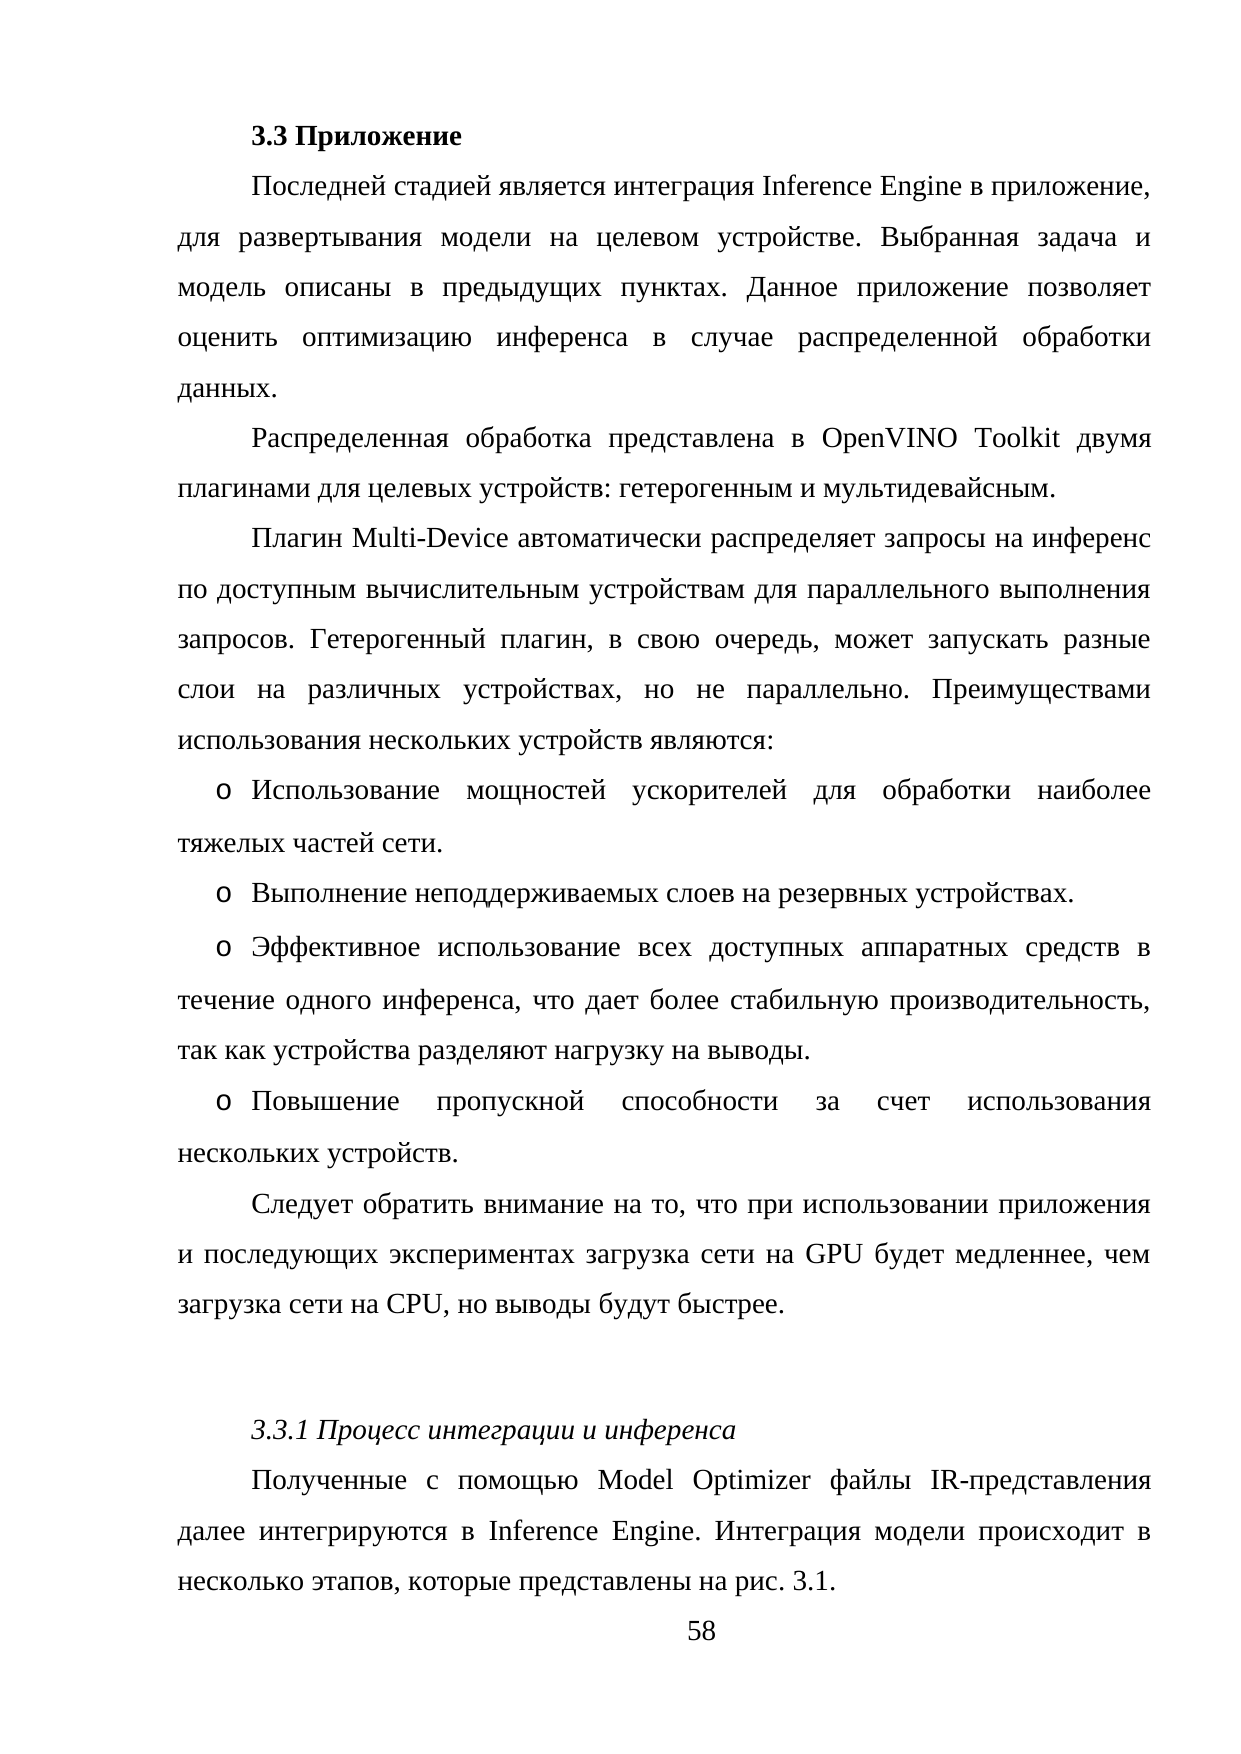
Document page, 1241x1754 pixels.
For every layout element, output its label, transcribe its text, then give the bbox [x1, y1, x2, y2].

list Эффективное использование всех доступных аппаратных средств в течение одного инференса, что дает более стабильную производительность, так как устройства разделяют нагрузку на выводы. [177, 929, 1152, 1066]
text Распределенная обработка представлена в OpenVINO Toolkit двумя плагинами для целевых устройств: гетерогенным и мультидевайсным. [177, 420, 1152, 504]
text Полученные с помощью Model Optimizer файлы IR-представления далее интегрируются в Inference Engine. Интеграция модели происходит в несколько этапов, которые представлены на рис. 3.1. [177, 1462, 1152, 1597]
text Следует обратить внимание на то, что при использовании приложения и последующих экспериментах загрузка сети на GPU будет медленнее, чем загрузка сети на CPU, но выводы будут быстрее. [177, 1186, 1152, 1320]
text Плагин Multi-Device автоматически распределяет запросы на инференс по доступным вычислительным устройствам для параллельного выполнения запросов. Гетерогенный плагин, в свою очередь, может запускать разные слои на различных устройствах, но не параллельно. Преимуществами использования нескольких устройств являются: [177, 521, 1152, 755]
subtitle 3.3 Приложение [177, 118, 1152, 152]
list Повышение пропускной способности за счет использования нескольких устройств. [177, 1083, 1152, 1169]
text Последней стадией является интеграция Inference Engine в приложение, для развертывания модели на целевом устройстве. Выбранная задача и модель описаны в предыдущих пунктах. Данное приложение позволяет оценить оптимизацию инференса в случае распределенной обработки данных. [177, 168, 1152, 403]
list Выполнение неподдерживаемых слоев на резервных устройствах. [177, 875, 1152, 911]
subtitle 3.3.1 Процесс интеграции и инференса [177, 1412, 1152, 1446]
list Использование мощностей ускорителей для обработки наиболее тяжелых частей сети. [177, 772, 1152, 858]
